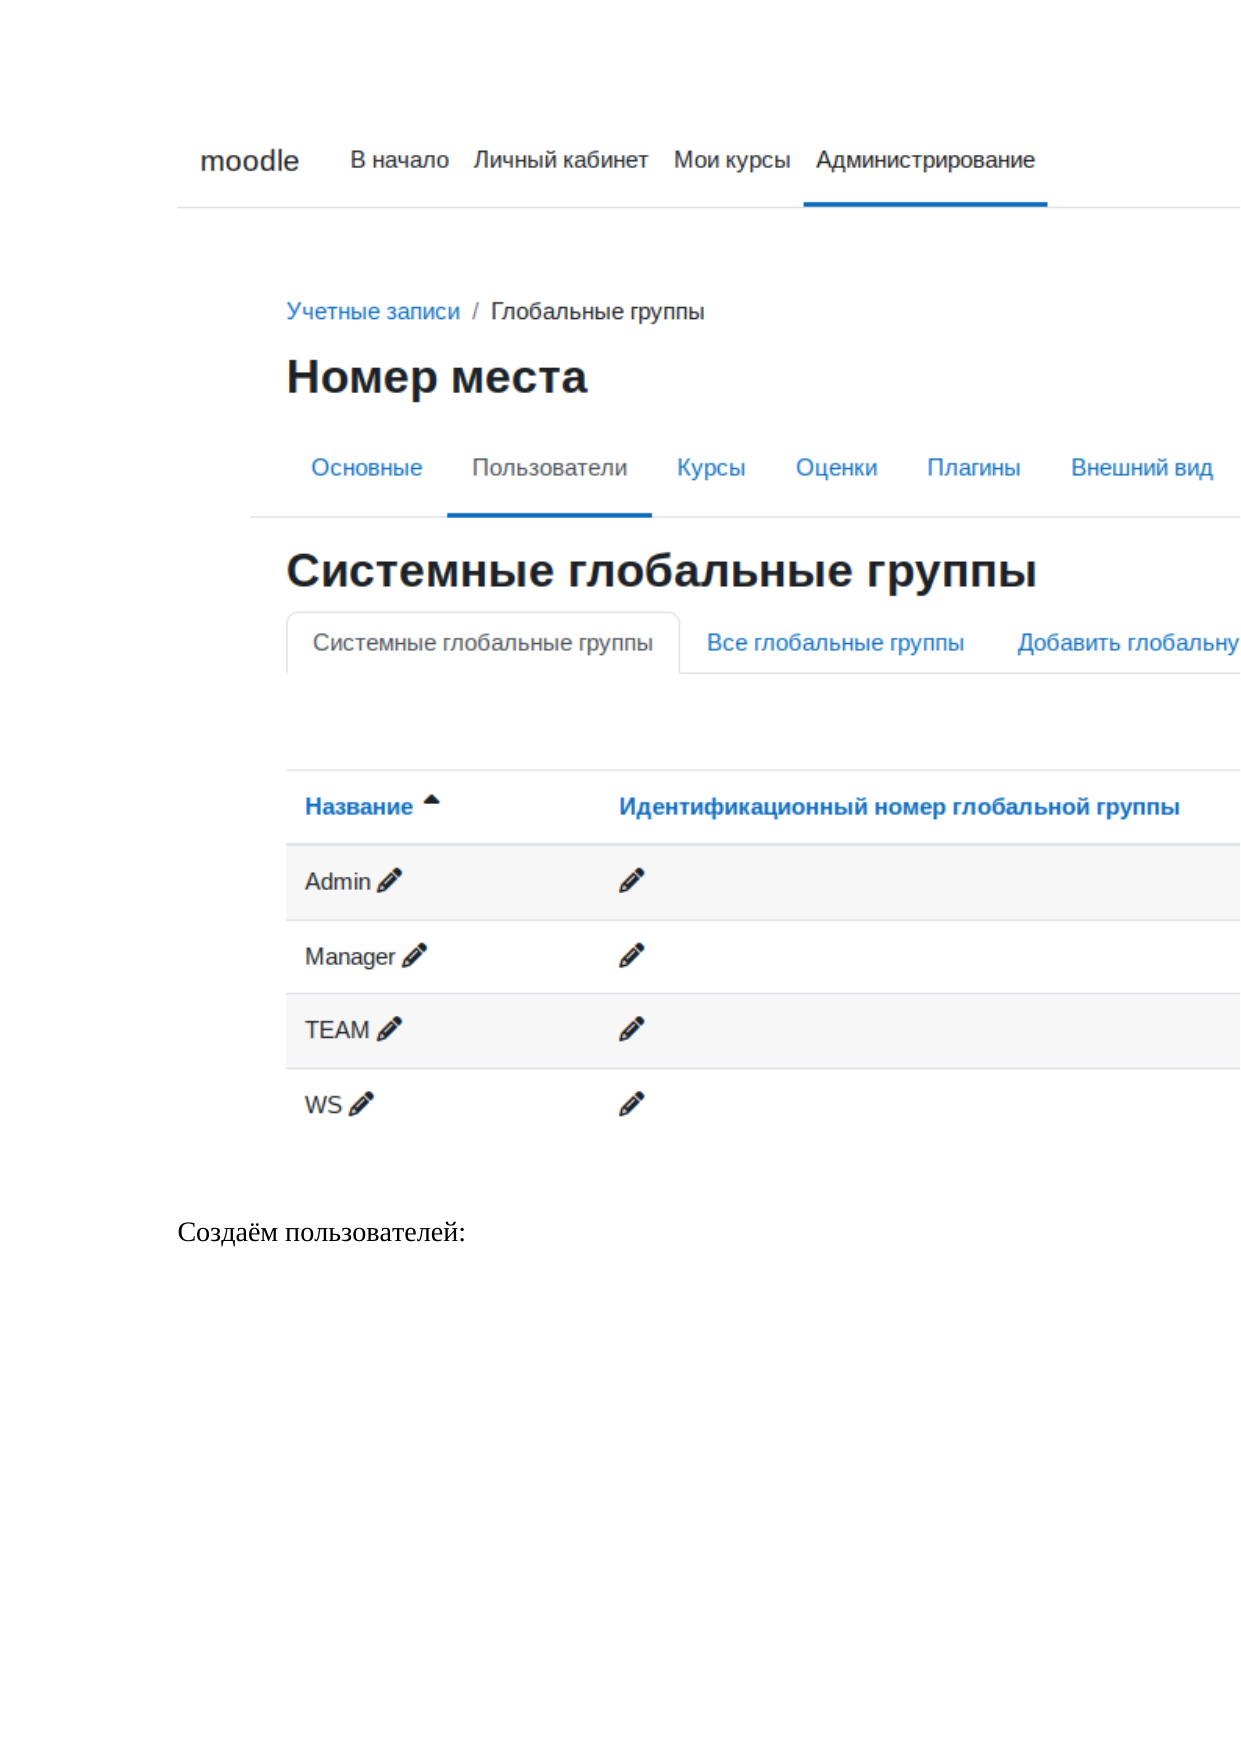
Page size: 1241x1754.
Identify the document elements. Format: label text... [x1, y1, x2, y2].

picture [177, 118, 1241, 1215]
text Производим установку: Выбирайте англ. язык! Создаём группы для пользователей заданных в таблице: По аналогии создаём оставшиеся группы Проверяем: Создаём пользователей: По аналогии создаём оставшихся пользователей Проверяем: Добавляем пользователей в соответствующие группы: По аналогии добавляем оставшихся пользователей в группы Проверяем: [177, 1215, 1152, 1247]
